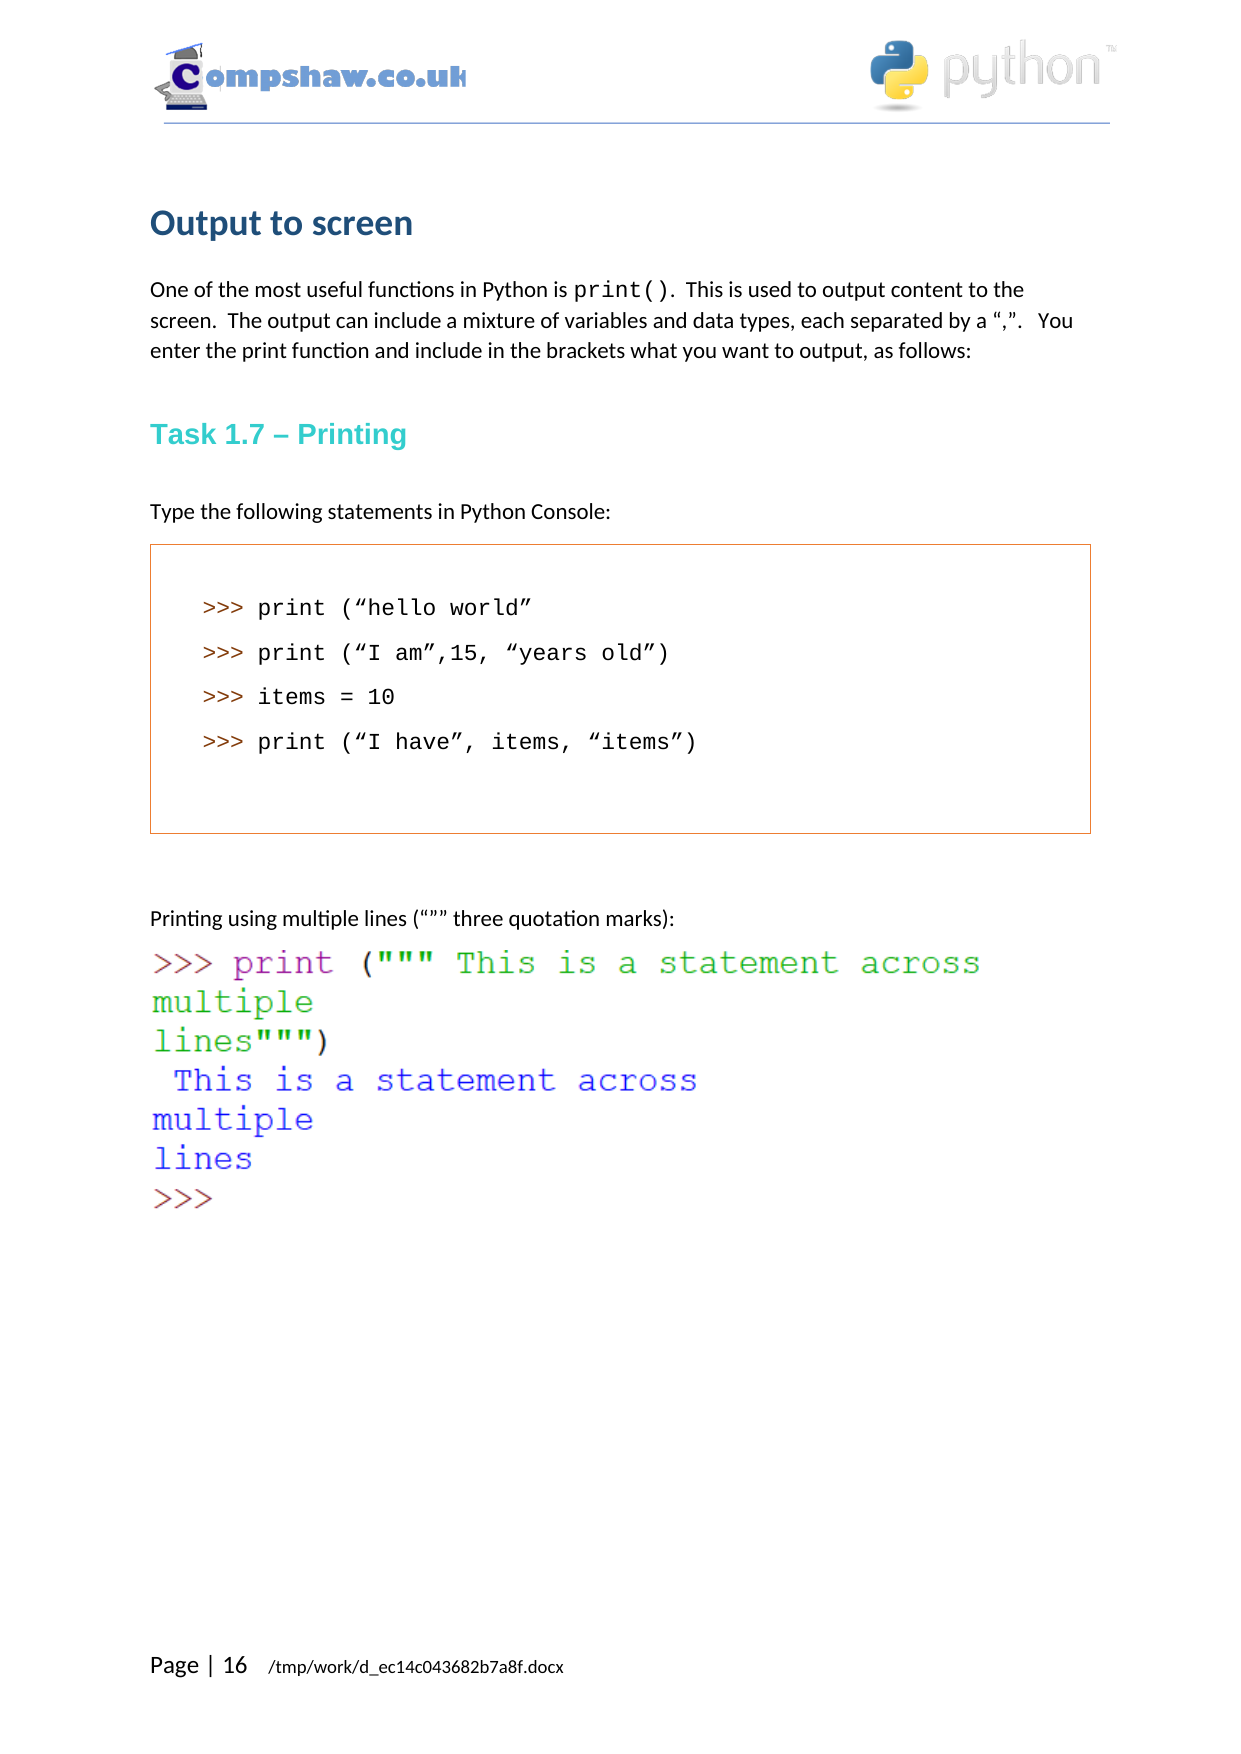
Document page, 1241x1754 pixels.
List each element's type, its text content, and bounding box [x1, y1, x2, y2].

text One of the most useful functions in Python is print(). This is used to output content to the screen. The output can include a mixture of variables and data types, each separated by a “,”. You enter the print function and include in the brackets what you want to output, as follows: [150, 275, 1090, 364]
subtitle Output to screen [150, 199, 1090, 245]
text Printing using multiple lines (“”” three quotation marks): [150, 904, 1090, 932]
subtitle Task 1.7 – Printing [150, 417, 1090, 450]
picture [150, 41, 466, 110]
text Type the following statements in Python Console: [150, 497, 1090, 525]
picture [150, 950, 986, 1217]
picture [863, 30, 1160, 115]
